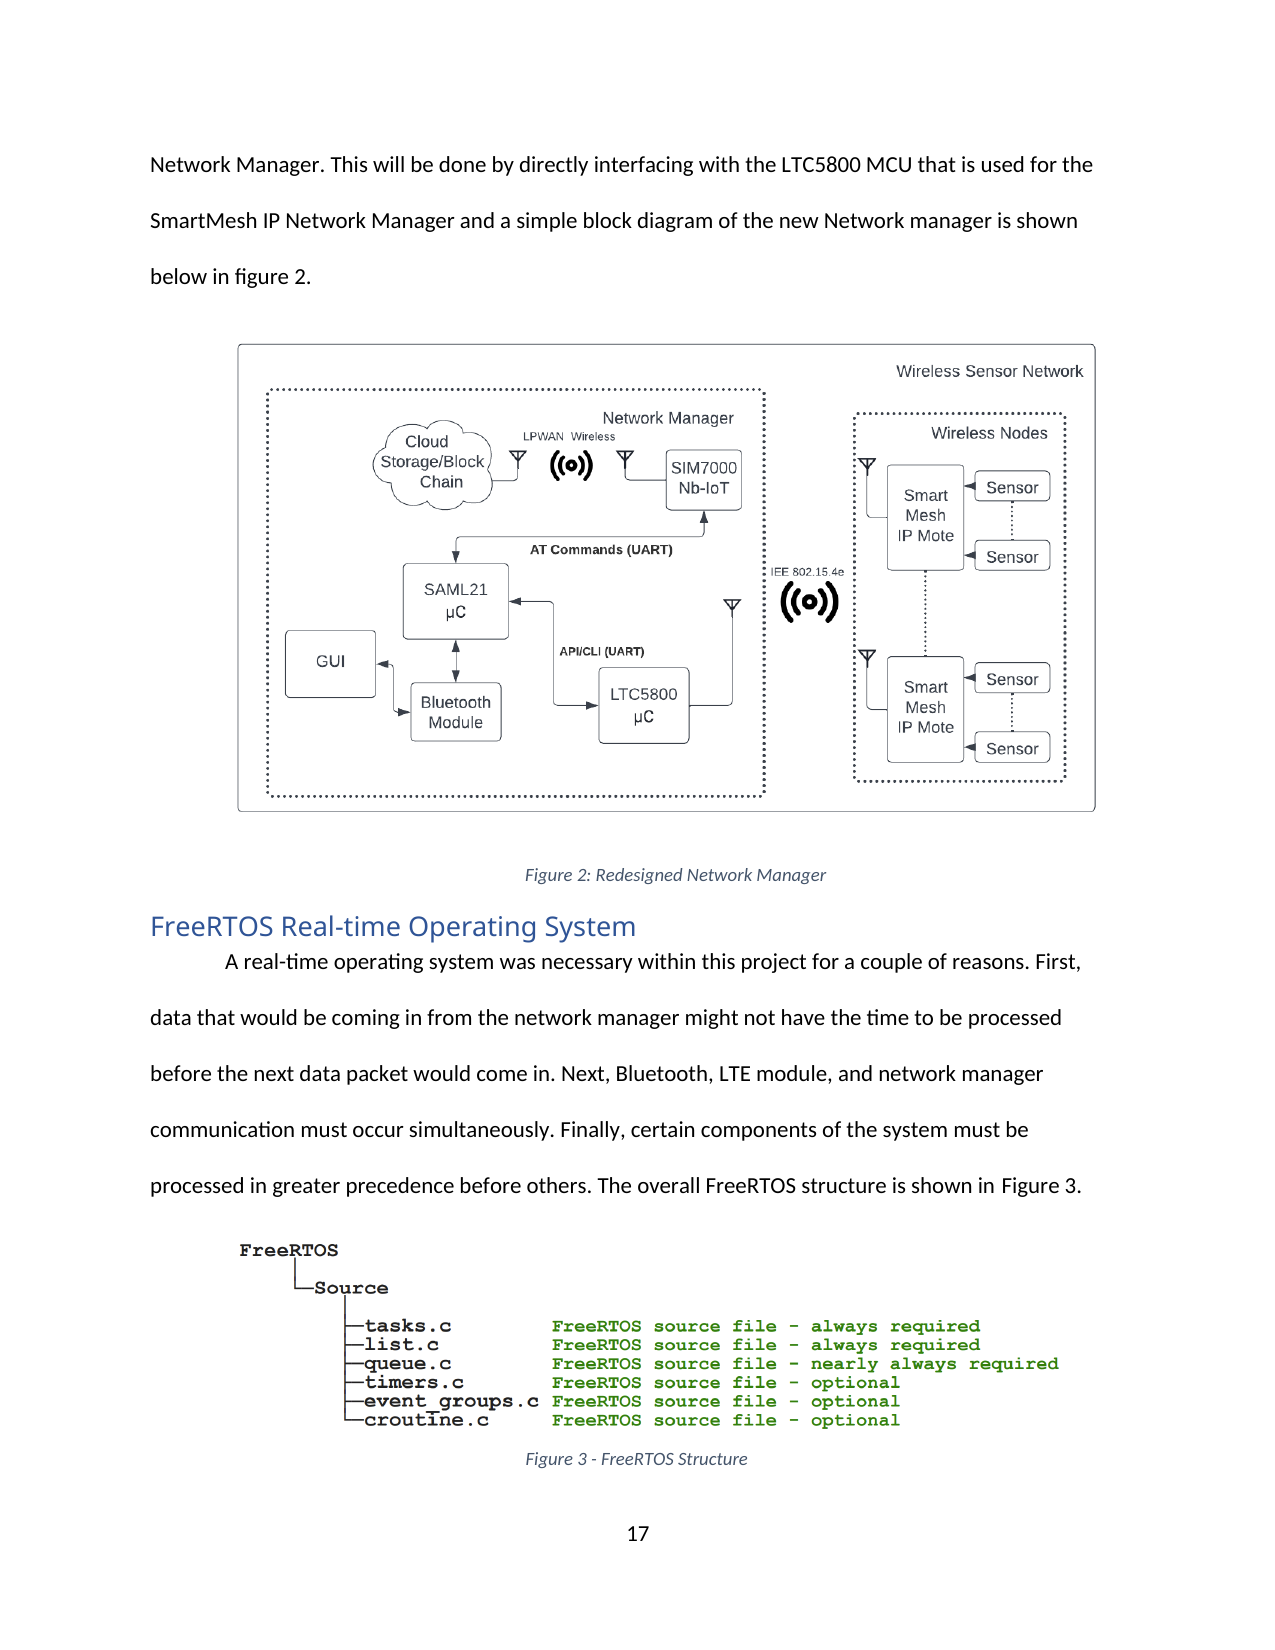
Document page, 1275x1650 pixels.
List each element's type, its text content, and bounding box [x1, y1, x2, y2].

text A real-time operating system was necessary within this project for a couple of reasons. First, data that would be coming in from the network manager might not have the time to be processed before the next data packet would come in. Next, Bluetooth, LTE module, and network manager communication must occur simultaneously. Finally, certain components of the system must be processed in greater precedence before others. The overall FreeRTOS structure is shown in Figure 3. [150, 947, 1125, 1199]
subtitle FreeRTOS Real-time Operating System [150, 907, 1125, 944]
picture [225, 334, 1106, 819]
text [150, 150, 1125, 290]
text Figure 2: Redesigned Network Manager [450, 864, 1125, 887]
text Figure 3 - FreeRTOS Structure [150, 1447, 1125, 1470]
picture [191, 1227, 1084, 1445]
